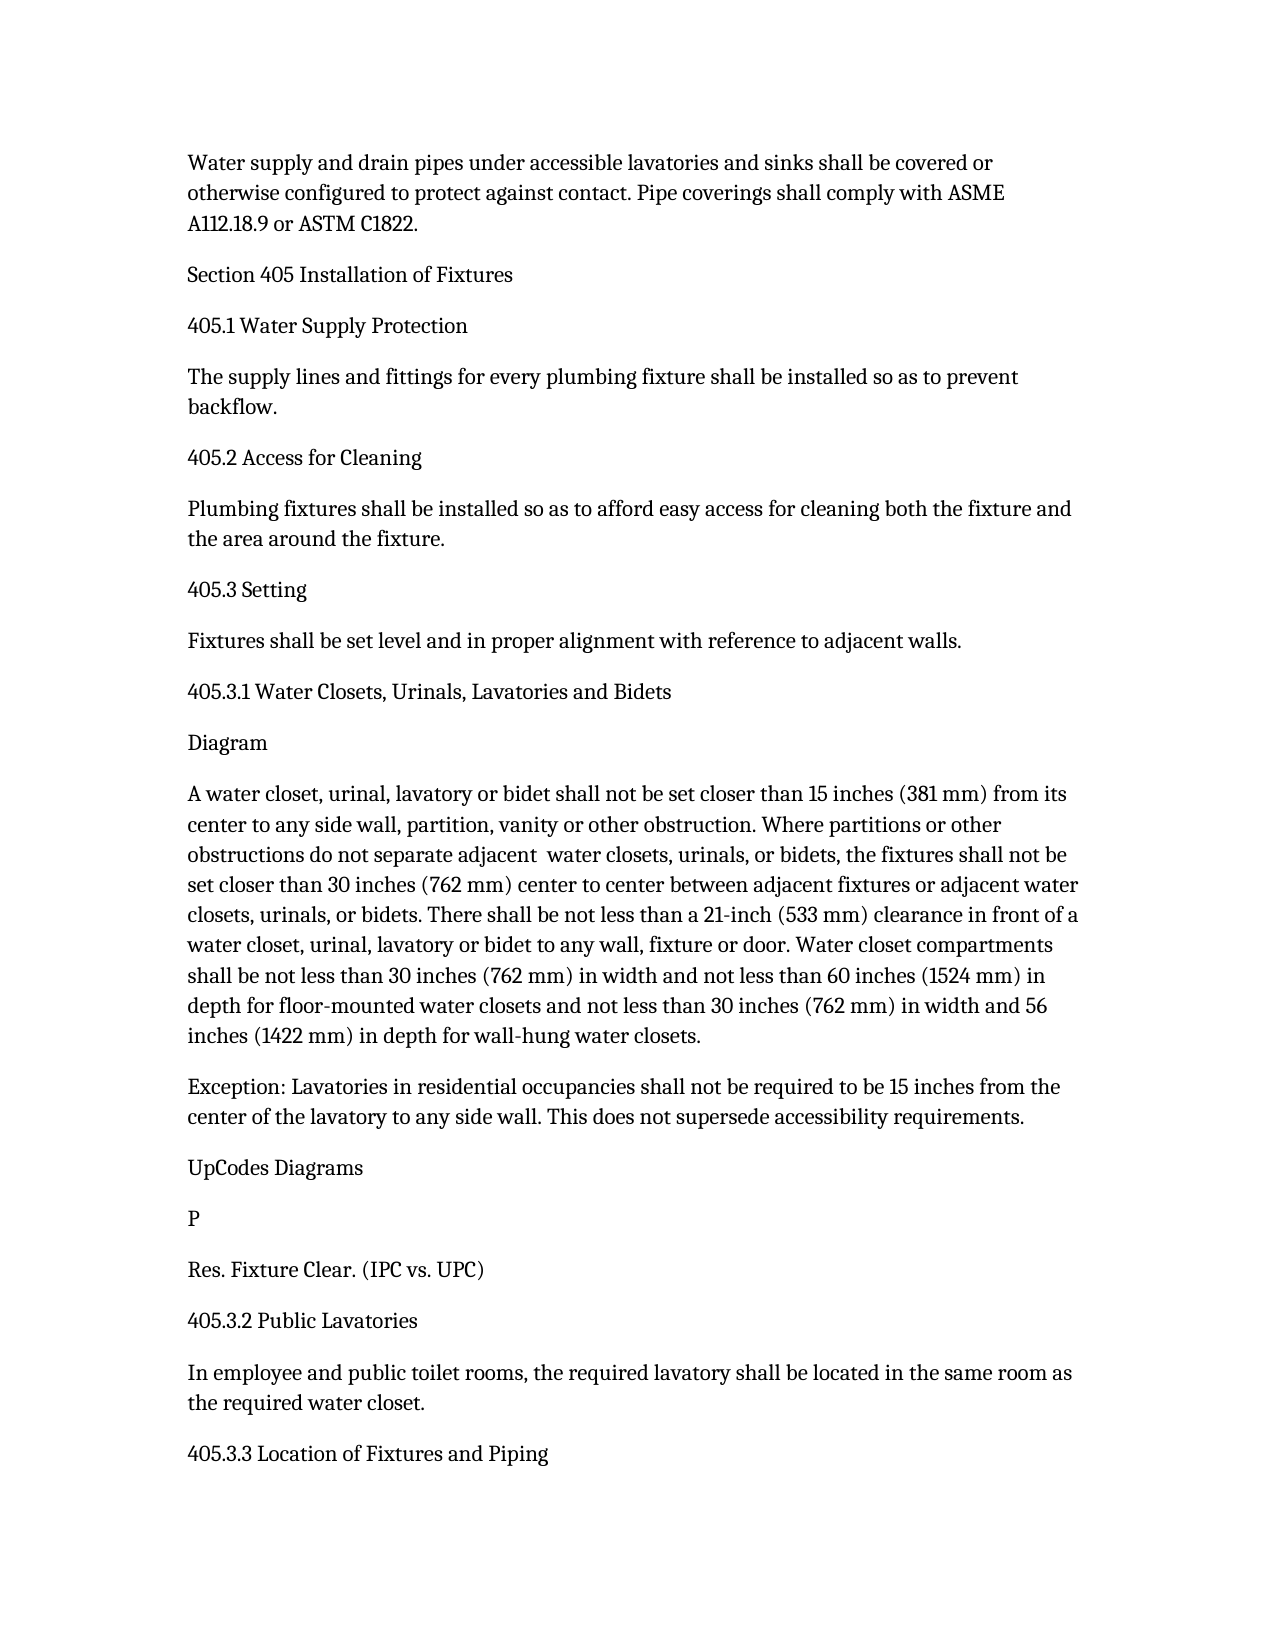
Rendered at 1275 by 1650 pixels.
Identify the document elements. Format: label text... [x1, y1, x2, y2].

text Section 405 Installation of Fixtures [187, 261, 1087, 288]
text Diagram [187, 730, 1087, 757]
text UpCodes Diagrams [187, 1155, 1087, 1182]
text The supply lines and fittings for every plumbing fixture shall be installed so as to prevent backflow. [187, 363, 1087, 420]
text Water supply and drain pipes under accessible lavatories and sinks shall be covered or otherwise configured to protect against contact. Pipe coverings shall comply with ASME A112.18.9 or ASTM C1822. [187, 150, 1087, 237]
text Res. Fixture Clear. (IPC vs. UPC) [187, 1257, 1087, 1284]
text Fixtures shall be set level and in proper alignment with reference to adjacent walls. [187, 628, 1087, 654]
text 405.2 Access for Cleaning [187, 445, 1087, 471]
text 405.3.3 Location of Fixtures and Piping [187, 1441, 1087, 1467]
text A water closet, urinal, lavatory or bidet shall not be set closer than 15 inches (381 mm) from its center to any side wall, partition, vanity or other obstruction. Where partitions or other obstructions do not separate adjacent water closets, urinals, or bidets, the fixtures shall not be set closer than 30 inches (762 mm) center to center between adjacent fixtures or adjacent water closets, urinals, or bidets. There shall be not less than a 21-inch (533 mm) clearance in front of a water closet, urinal, lavatory or bidet to any wall, fixture or door. Water closet compartments shall be not less than 30 inches (762 mm) in width and not less than 60 inches (1524 mm) in depth for floor-mounted water closets and not less than 30 inches (762 mm) in width and 56 inches (1422 mm) in depth for wall-hung water closets. [187, 781, 1087, 1049]
text 405.1 Water Supply Protection [187, 312, 1087, 339]
text Plumbing fixtures shall be installed so as to afford easy access for cleaning both the fixture and the area around the fixture. [187, 496, 1087, 552]
text Exception: Lavatories in residential occupancies shall not be required to be 15 inches from the center of the lavatory to any side wall. This does not supersede accessibility requirements. [187, 1074, 1087, 1131]
text P [187, 1206, 1087, 1233]
text In employee and public toilet rooms, the required lavatory shall be located in the same room as the required water closet. [187, 1359, 1087, 1416]
text 405.3.1 Water Closets, Urinals, Lavatories and Bidets [187, 679, 1087, 706]
text 405.3 Setting [187, 577, 1087, 603]
text 405.3.2 Public Lavatories [187, 1308, 1087, 1335]
